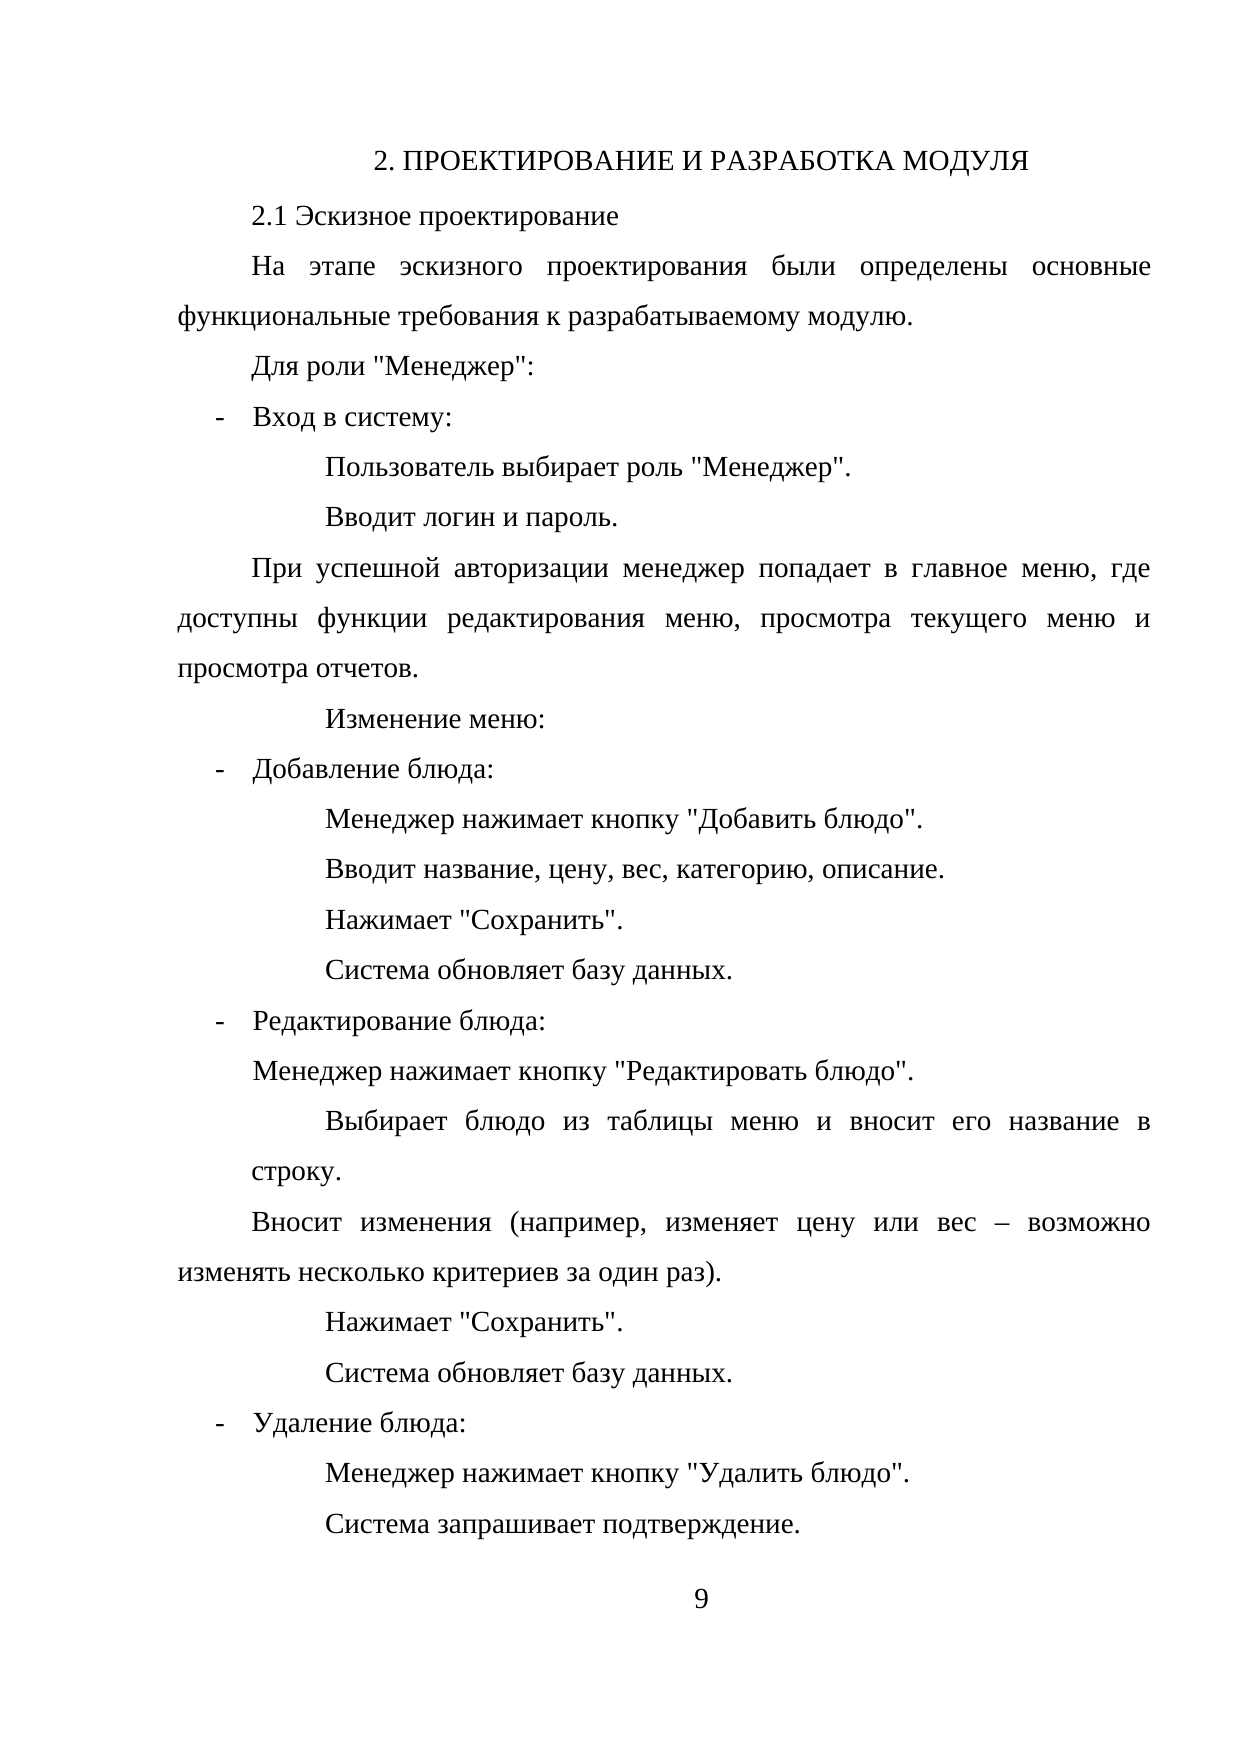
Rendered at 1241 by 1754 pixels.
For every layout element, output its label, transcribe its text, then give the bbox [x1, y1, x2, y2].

text Вводит логин и пароль. [251, 499, 1152, 533]
list Вход в систему: [215, 399, 1152, 432]
list Удаление блюда: [215, 1405, 1152, 1439]
text Нажимает "Сохранить". [251, 1304, 1152, 1338]
text На этапе эскизного проектирования были определены основные функциональные требования к разрабатываемому модулю. [177, 248, 1152, 332]
list Добавление блюда: [215, 751, 1152, 784]
subtitle 2. ПРОЕКТИРОВАНИЕ И РАЗРАБОТКА МОДУЛЯ [177, 143, 1152, 177]
list Менеджер нажимает кнопку "Редактировать блюдо". [252, 1053, 1152, 1086]
text Система запрашивает подтверждение. [251, 1506, 1152, 1539]
text Система обновляет базу данных. [251, 1355, 1152, 1388]
text Менеджер нажимает кнопку "Добавить блюдо". [251, 801, 1152, 835]
text Для роли "Менеджер": [177, 348, 1152, 382]
text Изменение меню: [251, 701, 1152, 734]
text Вводит название, цену, вес, категорию, описание. [251, 852, 1152, 885]
text Нажимает "Сохранить". [251, 902, 1152, 936]
subtitle 2.1 Эскизное проектирование [177, 198, 1152, 231]
list Редактирование блюда: [215, 1003, 1152, 1036]
text Система обновляет базу данных. [251, 952, 1152, 986]
text Выбирает блюдо из таблицы меню и вносит его название в строку. [251, 1103, 1152, 1187]
text Пользователь выбирает роль "Менеджер". [251, 449, 1152, 483]
text Вносит изменения (например, изменяет цену или вес – возможно изменять несколько критериев за один раз). [177, 1204, 1152, 1288]
text При успешной авторизации менеджер попадает в главное меню, где доступны функции редактирования меню, просмотра текущего меню и просмотра отчетов. [177, 550, 1152, 684]
text Менеджер нажимает кнопку "Удалить блюдо". [251, 1455, 1152, 1489]
